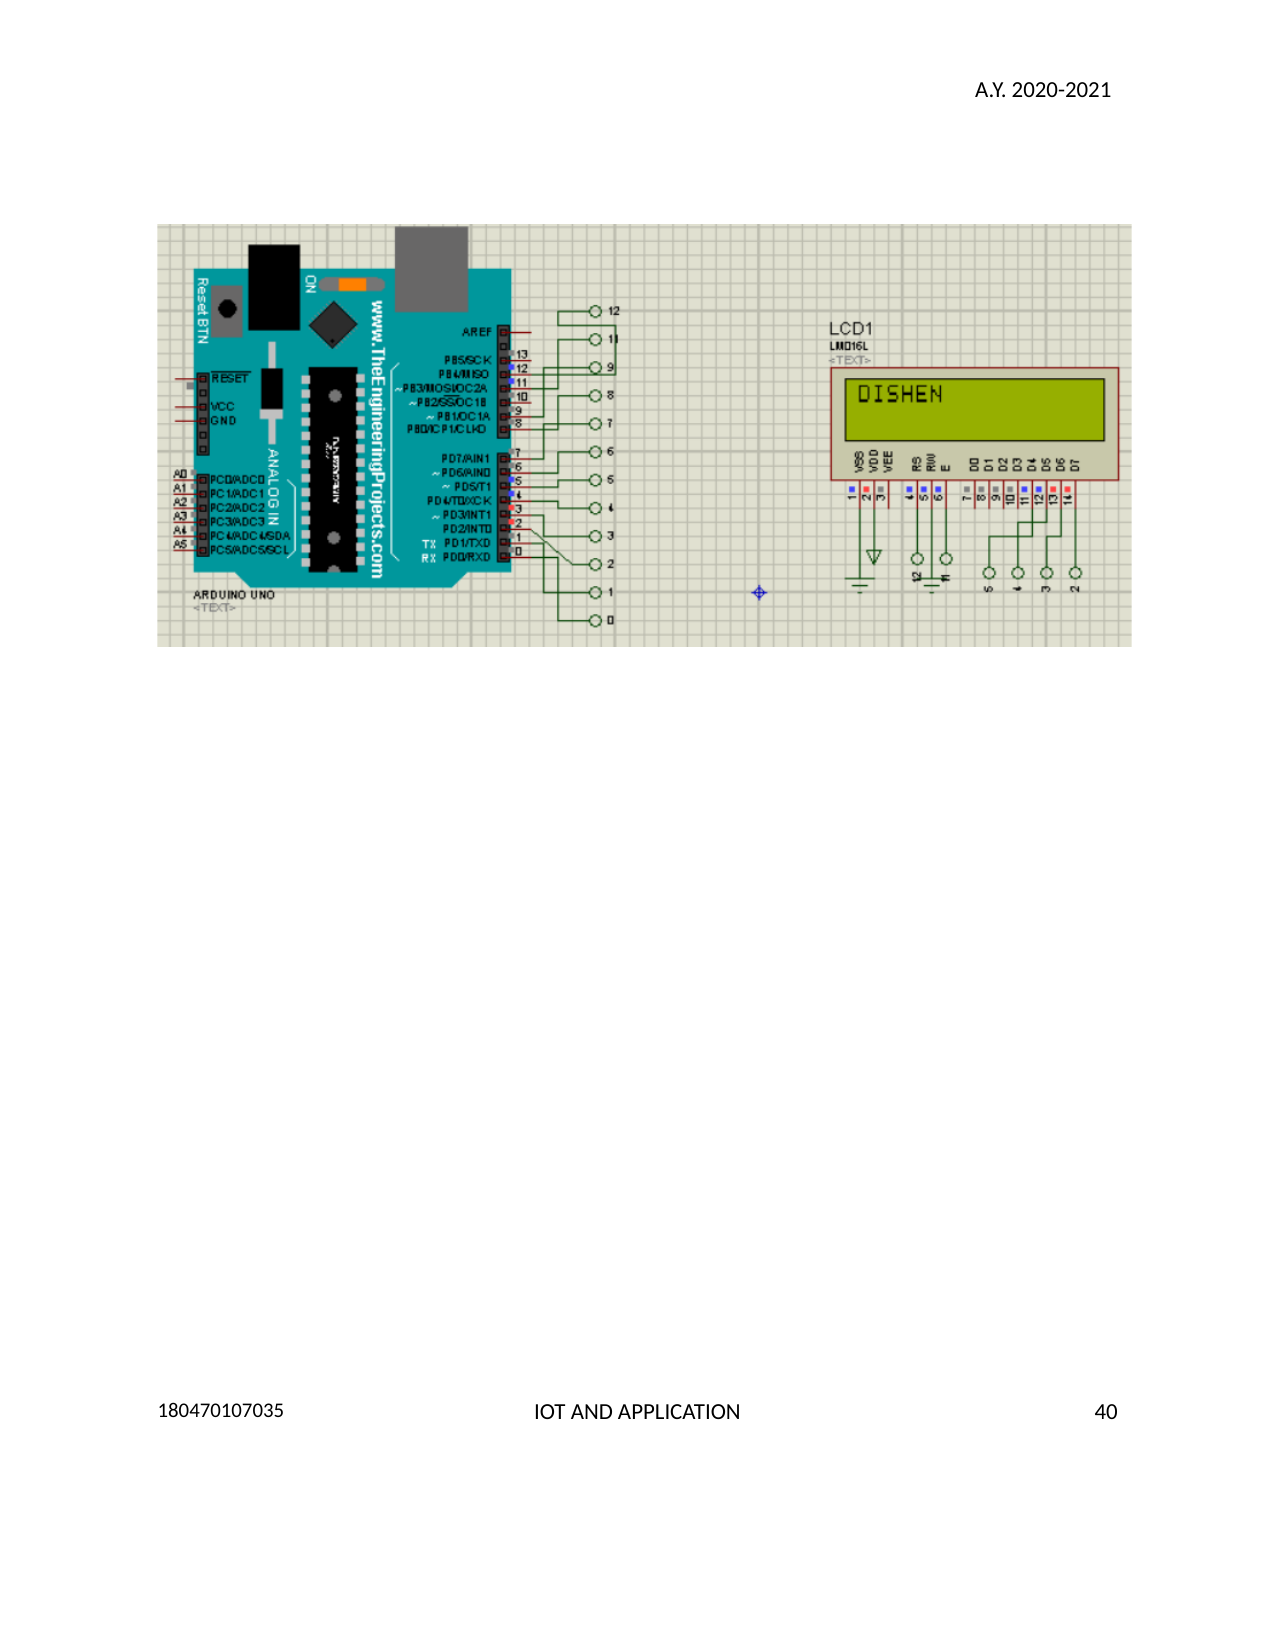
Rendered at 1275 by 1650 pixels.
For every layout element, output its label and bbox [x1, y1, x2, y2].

picture [157, 224, 1132, 647]
